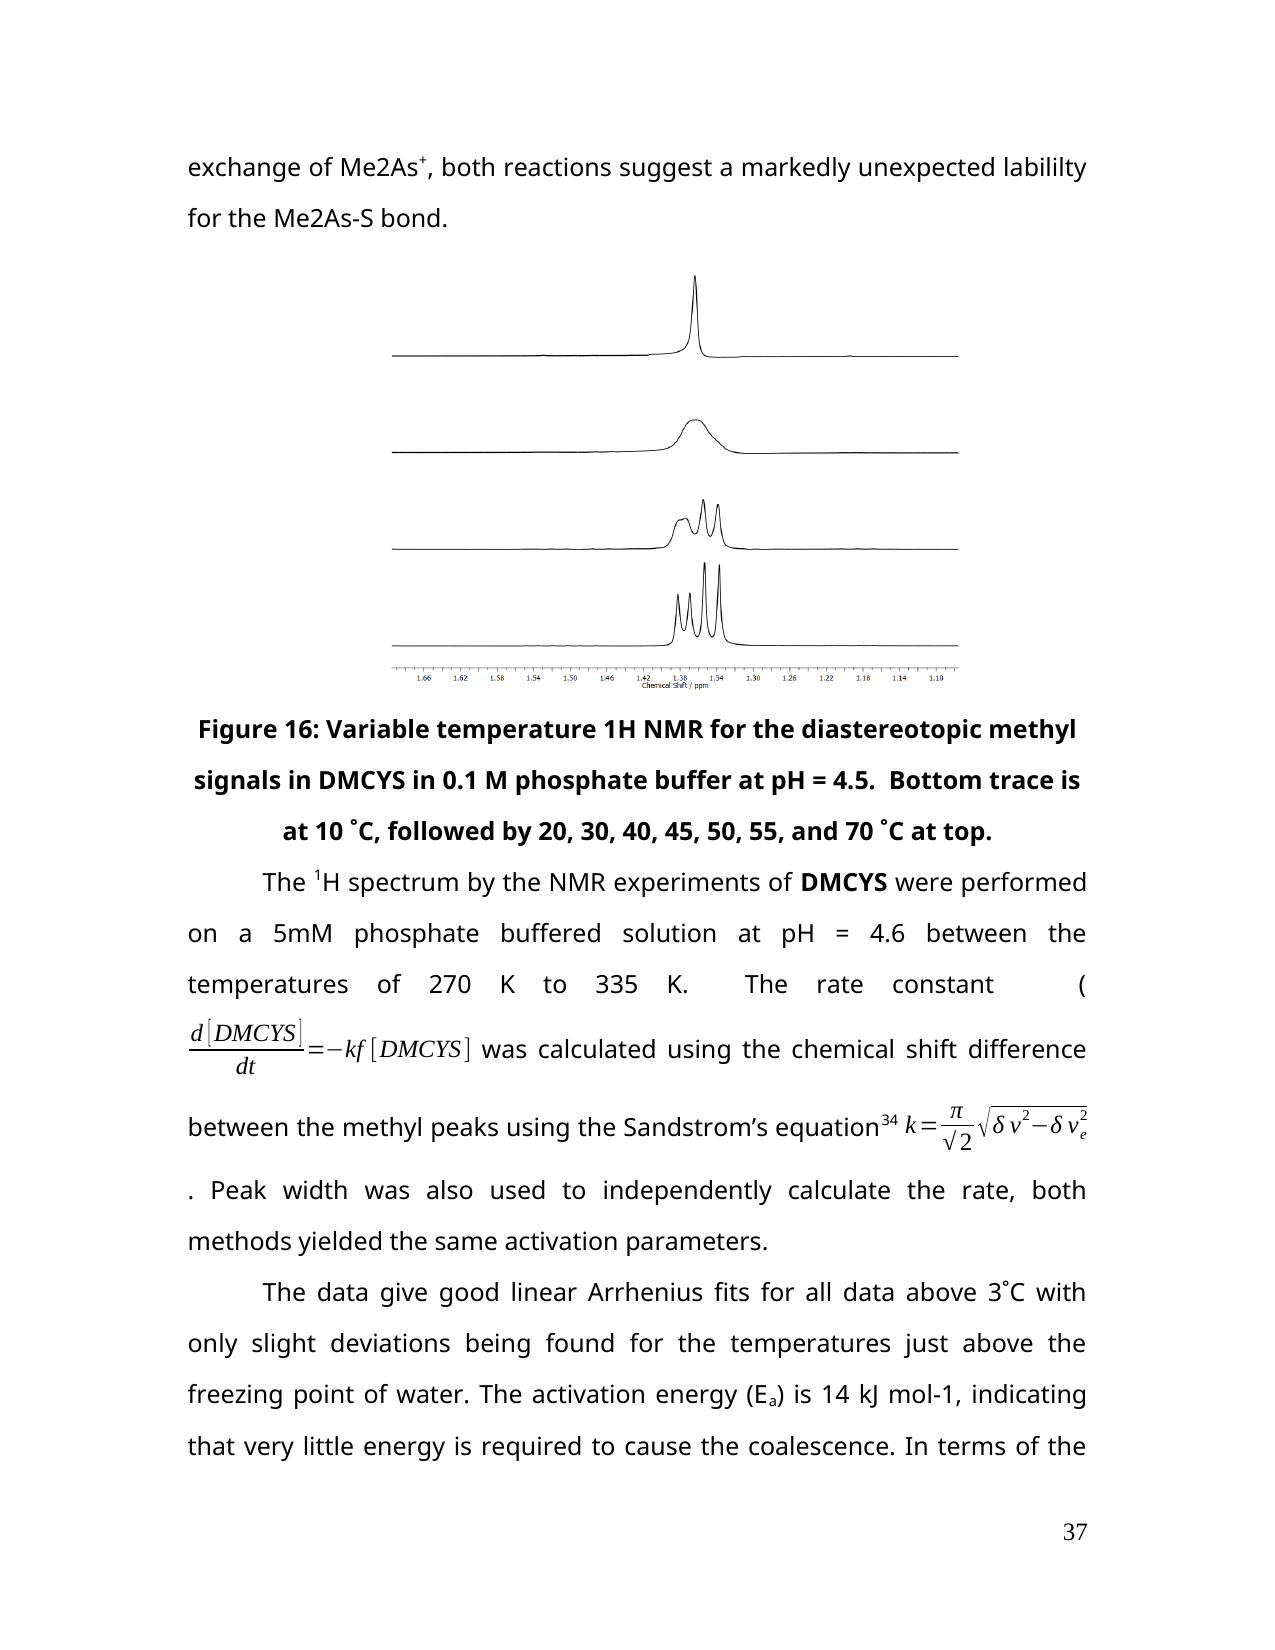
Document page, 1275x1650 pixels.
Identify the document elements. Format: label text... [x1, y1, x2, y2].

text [187, 150, 1087, 235]
picture [386, 252, 964, 695]
text The 1H spectrum by the NMR experiments of DMCYS were performed on a 5mM phosphate buffered solution at pH = 4.6 between the temperatures of 270 K to 335 K. The rate constant ( was calculated using the chemical shift difference between the methyl peaks using the Sandstrom’s equation34 . Peak width was also used to independently calculate the rate, both methods yielded the same activation parameters. [187, 865, 1087, 1258]
text Figure 16: Variable temperature 1H NMR for the diastereotopic methyl signals in DMCYS in 0.1 M phosphate buffer at pH = 4.5. Bottom trace is at 10 ˚C, followed by 20, 30, 40, 45, 50, 55, and 70 ˚C at top. [187, 712, 1087, 848]
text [187, 1275, 1087, 1462]
